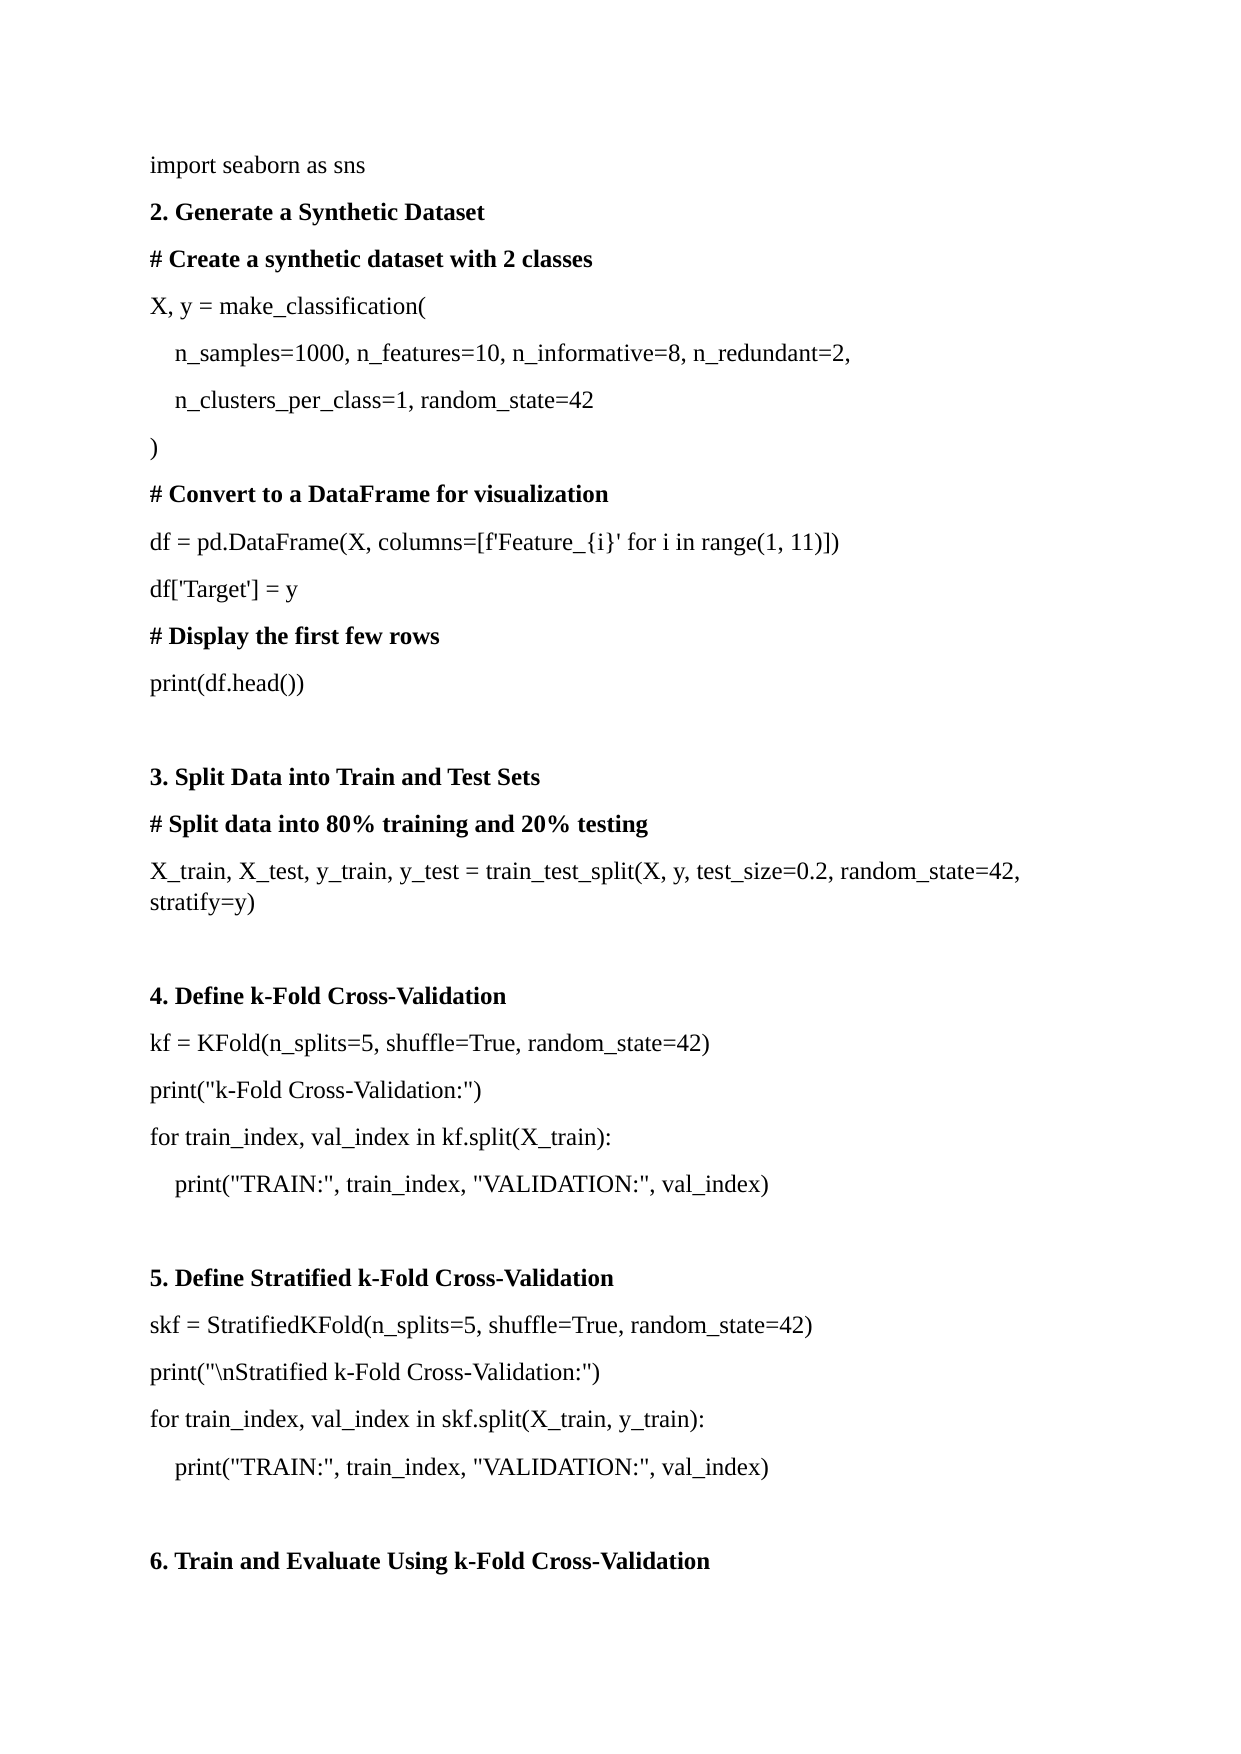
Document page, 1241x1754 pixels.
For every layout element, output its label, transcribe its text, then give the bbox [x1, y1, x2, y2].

text print("TRAIN:", train_index, "VALIDATION:", val_index) [149, 1452, 1082, 1480]
text 6. Train and Evaluate Using k-Fold Cross-Validation [149, 1546, 1082, 1574]
text df['Target'] = y [149, 574, 1082, 602]
text X_train, X_test, y_train, y_test = train_test_split(X, y, test_size=0.2, random_state=42, stratify=y) [149, 856, 1082, 915]
text print("\nStratified k-Fold Cross-Validation:") [149, 1357, 1082, 1386]
text n_clusters_per_class=1, random_state=42 [149, 385, 1082, 414]
text 3. Split Data into Train and Test Sets [149, 762, 1082, 791]
text X, y = make_classification( [149, 291, 1082, 320]
text kf = KFold(n_splits=5, shuffle=True, random_state=42) [149, 1028, 1082, 1057]
text import seaborn as sns [149, 150, 1082, 179]
text # Split data into 80% training and 20% testing [149, 809, 1082, 838]
text df = pd.DataFrame(X, columns=[f'Feature_{i}' for i in range(1, 11)]) [149, 527, 1082, 555]
text ) [149, 432, 1082, 461]
text # Convert to a DataFrame for visualization [149, 479, 1082, 508]
text for train_index, val_index in skf.split(X_train, y_train): [149, 1404, 1082, 1433]
text # Display the first few rows [149, 621, 1082, 649]
text print(df.head()) [149, 668, 1082, 697]
text print("TRAIN:", train_index, "VALIDATION:", val_index) [149, 1169, 1082, 1198]
text 2. Generate a Synthetic Dataset [149, 197, 1082, 226]
text for train_index, val_index in kf.split(X_train): [149, 1122, 1082, 1151]
text # Create a synthetic dataset with 2 classes [149, 244, 1082, 273]
text print("k-Fold Cross-Validation:") [149, 1075, 1082, 1104]
text 5. Define Stratified k-Fold Cross-Validation [149, 1263, 1082, 1292]
text n_samples=1000, n_features=10, n_informative=8, n_redundant=2, [149, 338, 1082, 367]
text 4. Define k-Fold Cross-Validation [149, 981, 1082, 1009]
text skf = StratifiedKFold(n_splits=5, shuffle=True, random_state=42) [149, 1310, 1082, 1339]
